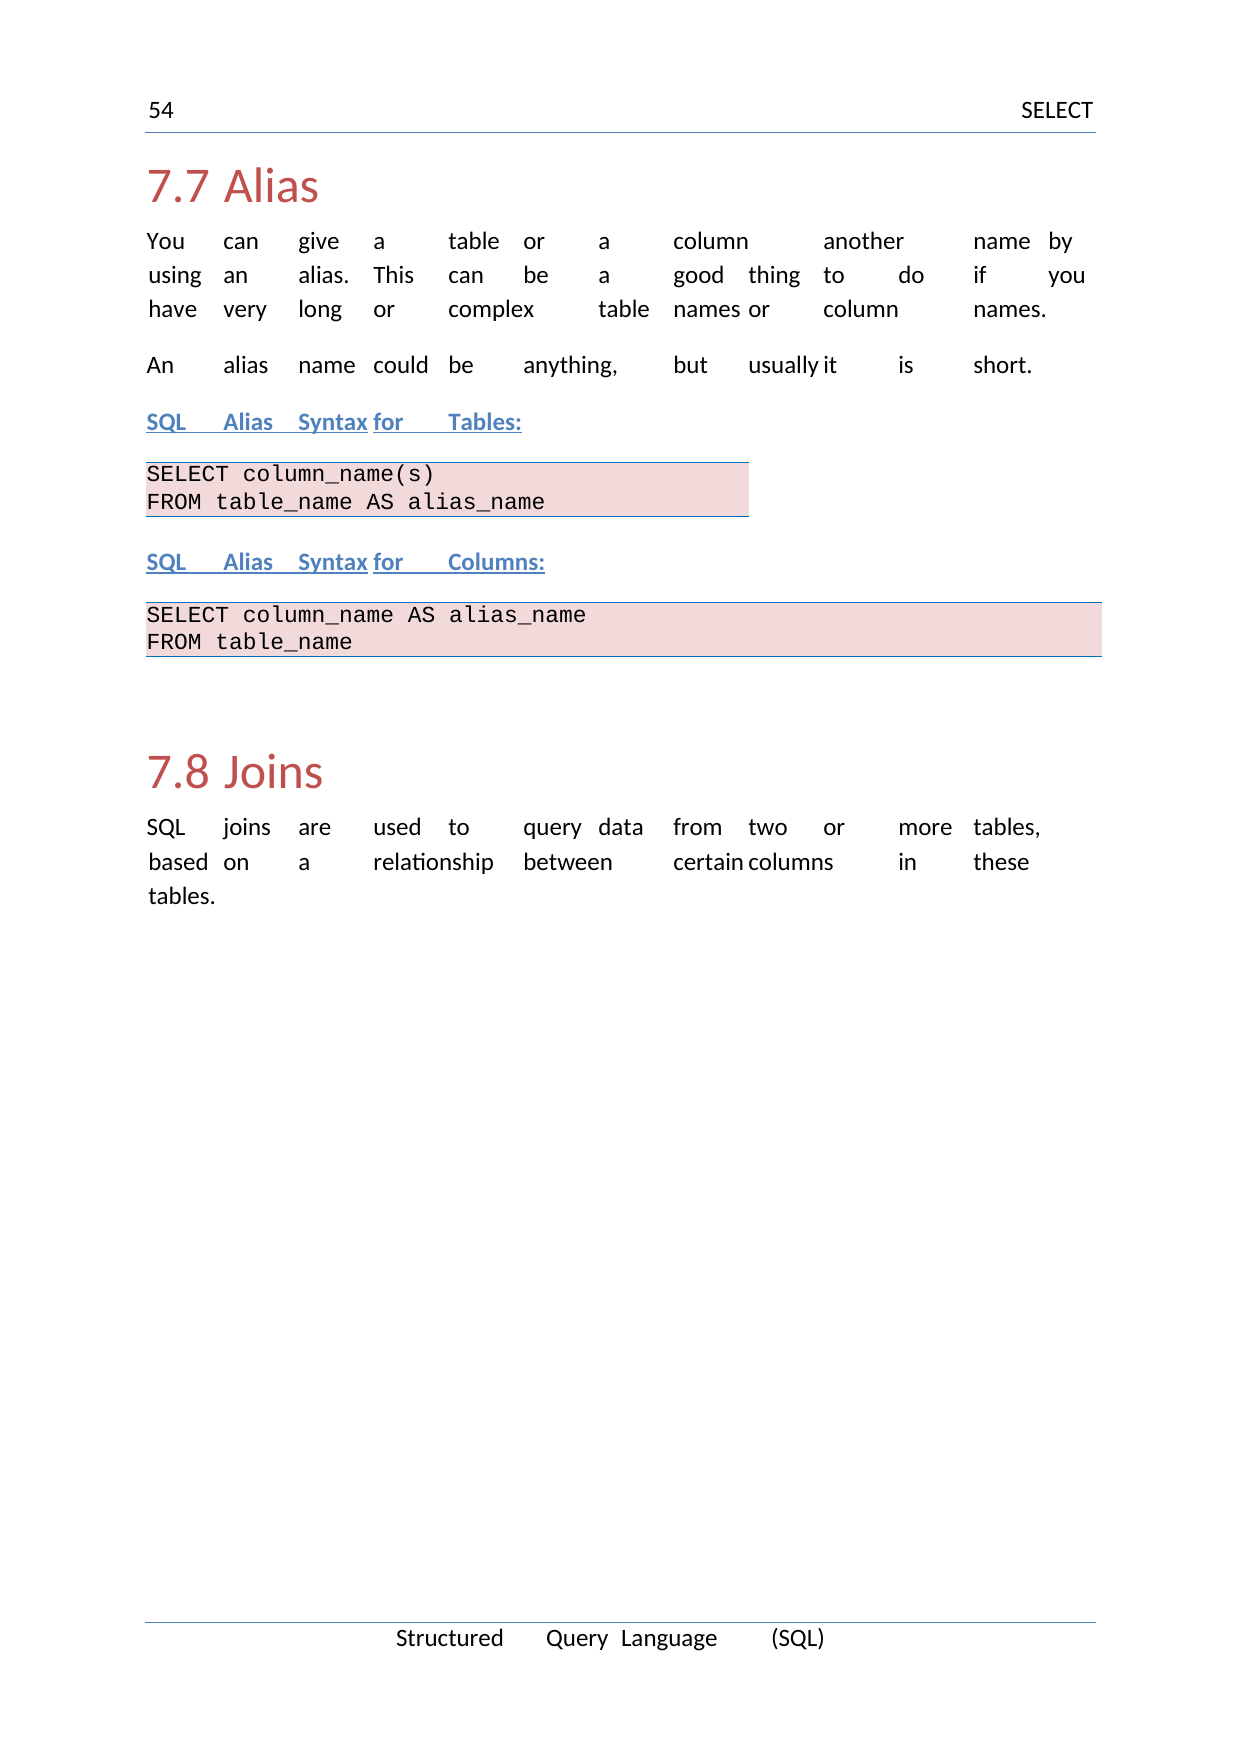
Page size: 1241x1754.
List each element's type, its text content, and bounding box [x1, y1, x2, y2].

subtitle 7.7 Alias [146, 154, 1102, 215]
text FROM table_name AS alias_name [146, 489, 749, 516]
text SELECT column_name AS alias_name [146, 603, 1102, 629]
text An alias name could be anything, but usually it is short. [146, 349, 1101, 380]
text SELECT column_name(s) [146, 463, 749, 488]
text You can give a table or a column another name by using an alias. This can be a good thing to do if you have very long or complex table names or column names. [146, 225, 1101, 324]
text SQL Alias Syntax for Columns: [146, 546, 1102, 577]
text FROM table_name [146, 629, 1102, 656]
subtitle 7.8 Joins [146, 740, 1102, 801]
text SQL joins are used to query data from two or more tables, based on a relationship between certain columns in these tables. [146, 811, 1101, 910]
text SQL Alias Syntax for Tables: [146, 406, 1102, 436]
